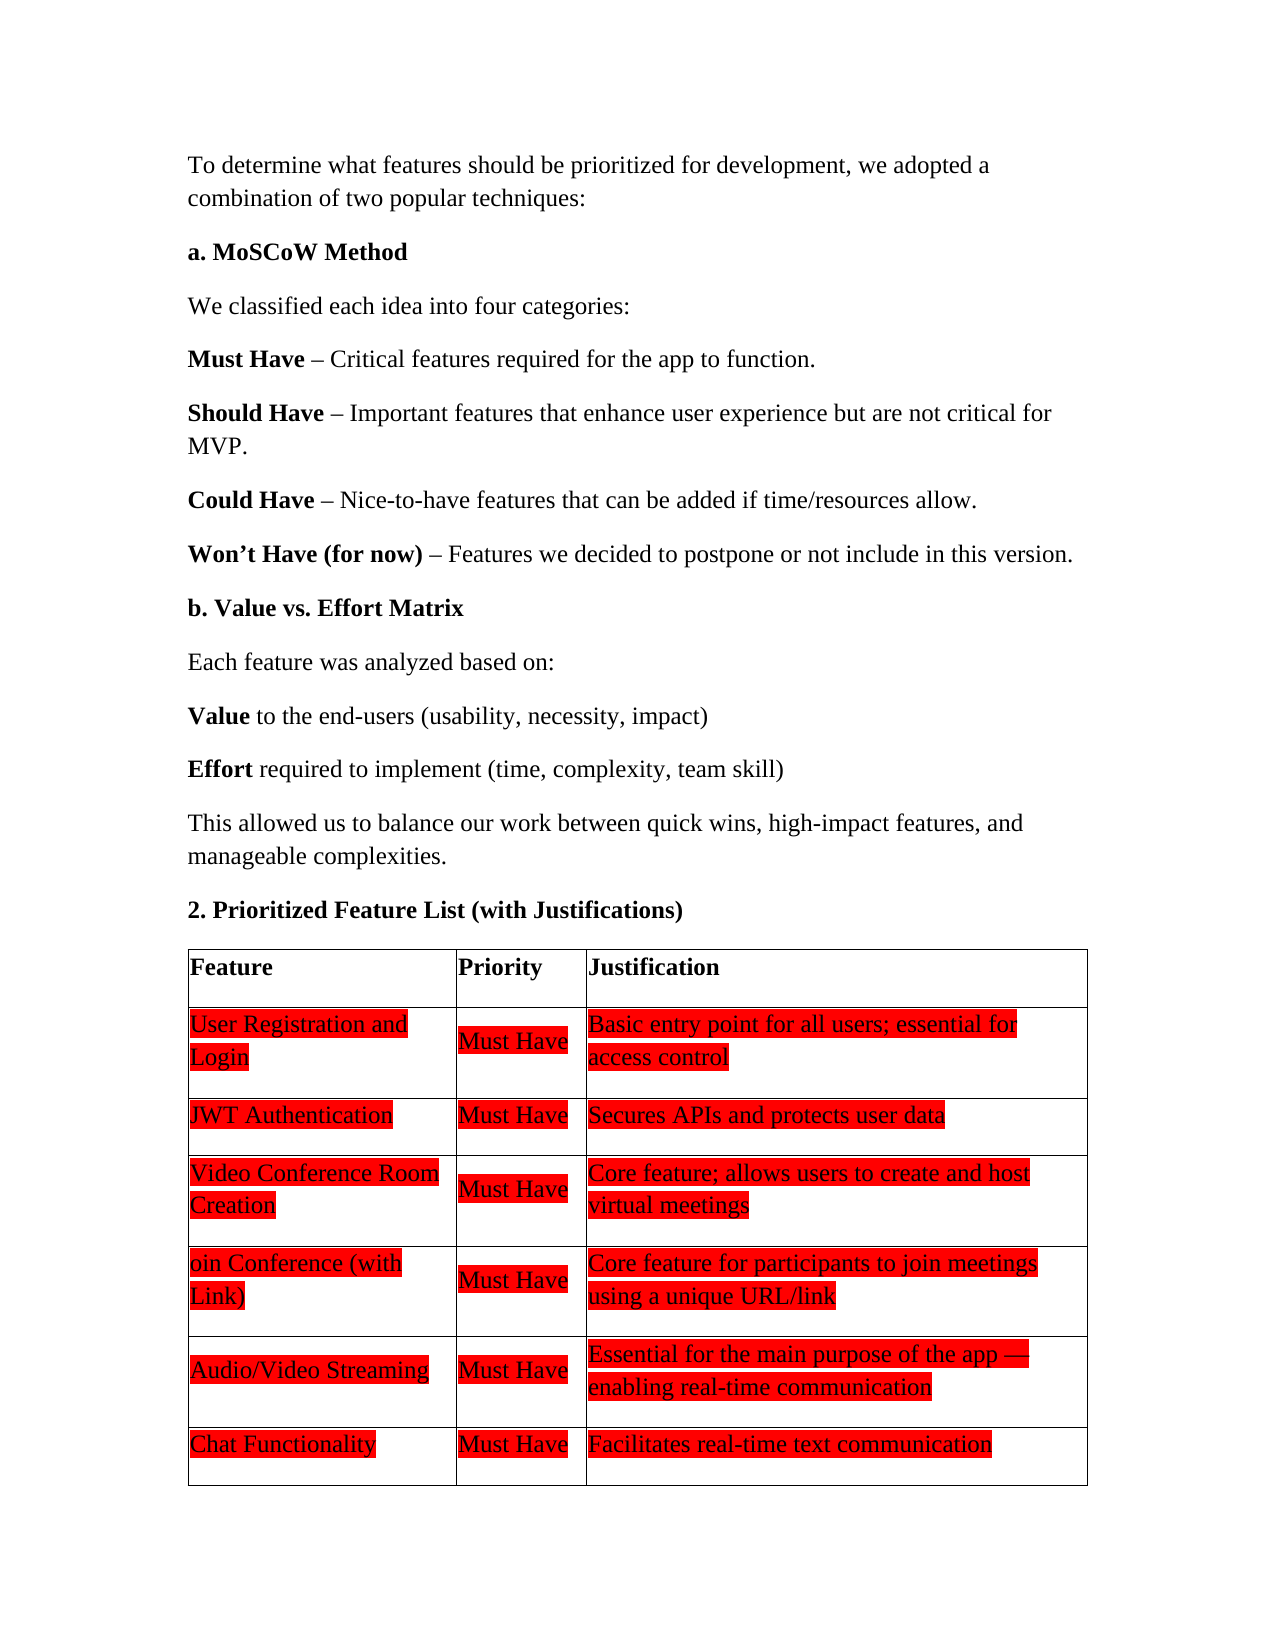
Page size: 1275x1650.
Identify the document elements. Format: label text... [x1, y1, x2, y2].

text This allowed us to balance our work between quick wins, high-impact features, and manageable complexities. [187, 808, 1087, 870]
text 2. Prioritized Feature List (with Justifications) [187, 895, 1087, 924]
table_header Feature [189, 950, 456, 1007]
text Could Have – Nice-to-have features that can be added if time/resources allow. [187, 485, 1087, 514]
table_cell User Registration and Login [189, 1008, 456, 1097]
table_cell Secures APIs and protects user data [587, 1099, 1087, 1155]
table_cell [587, 1428, 1087, 1484]
table_cell Basic entry point for all users; essential for access control [587, 1008, 1087, 1097]
text Value to the end-users (usability, necessity, impact) [187, 701, 1087, 729]
table_cell JWT Authentication [189, 1099, 456, 1155]
table_cell Core feature for participants to join meetings using a unique URL/link [587, 1247, 1087, 1336]
text Effort required to implement (time, complexity, team skill) [187, 754, 1087, 783]
text a. MoSCoW Method [187, 237, 1087, 266]
table_cell Chat Functionality [189, 1428, 456, 1484]
text To determine what features should be prioritized for development, we adopted a combination of two popular techniques: [187, 150, 1087, 212]
table_cell Audio/Video Streaming [189, 1337, 456, 1427]
table_cell Must Have [457, 1337, 586, 1427]
table_header Justification [587, 950, 1087, 1007]
table_cell Video Conference Room Creation [189, 1156, 456, 1246]
table_cell oin Conference (with Link) [189, 1247, 456, 1336]
table_cell Must Have [457, 1428, 586, 1484]
table_cell Essential for the main purpose of the app — enabling real-time communication [587, 1337, 1087, 1427]
table_cell Must Have [457, 1156, 586, 1246]
text We classified each idea into four categories: [187, 291, 1087, 319]
table_header Priority [457, 950, 586, 1007]
table_cell Must Have [457, 1247, 586, 1336]
text Each feature was analyzed based on: [187, 647, 1087, 676]
table_cell Must Have [457, 1099, 586, 1155]
text b. Value vs. Effort Matrix [187, 593, 1087, 622]
text Should Have – Important features that enhance user experience but are not critical for MVP. [187, 398, 1087, 460]
table_cell Core feature; allows users to create and host virtual meetings [587, 1156, 1087, 1246]
table_cell Must Have [457, 1008, 586, 1097]
text Won’t Have (for now) – Features we decided to postpone or not include in this version. [187, 539, 1087, 568]
text Must Have – Critical features required for the app to function. [187, 344, 1087, 373]
